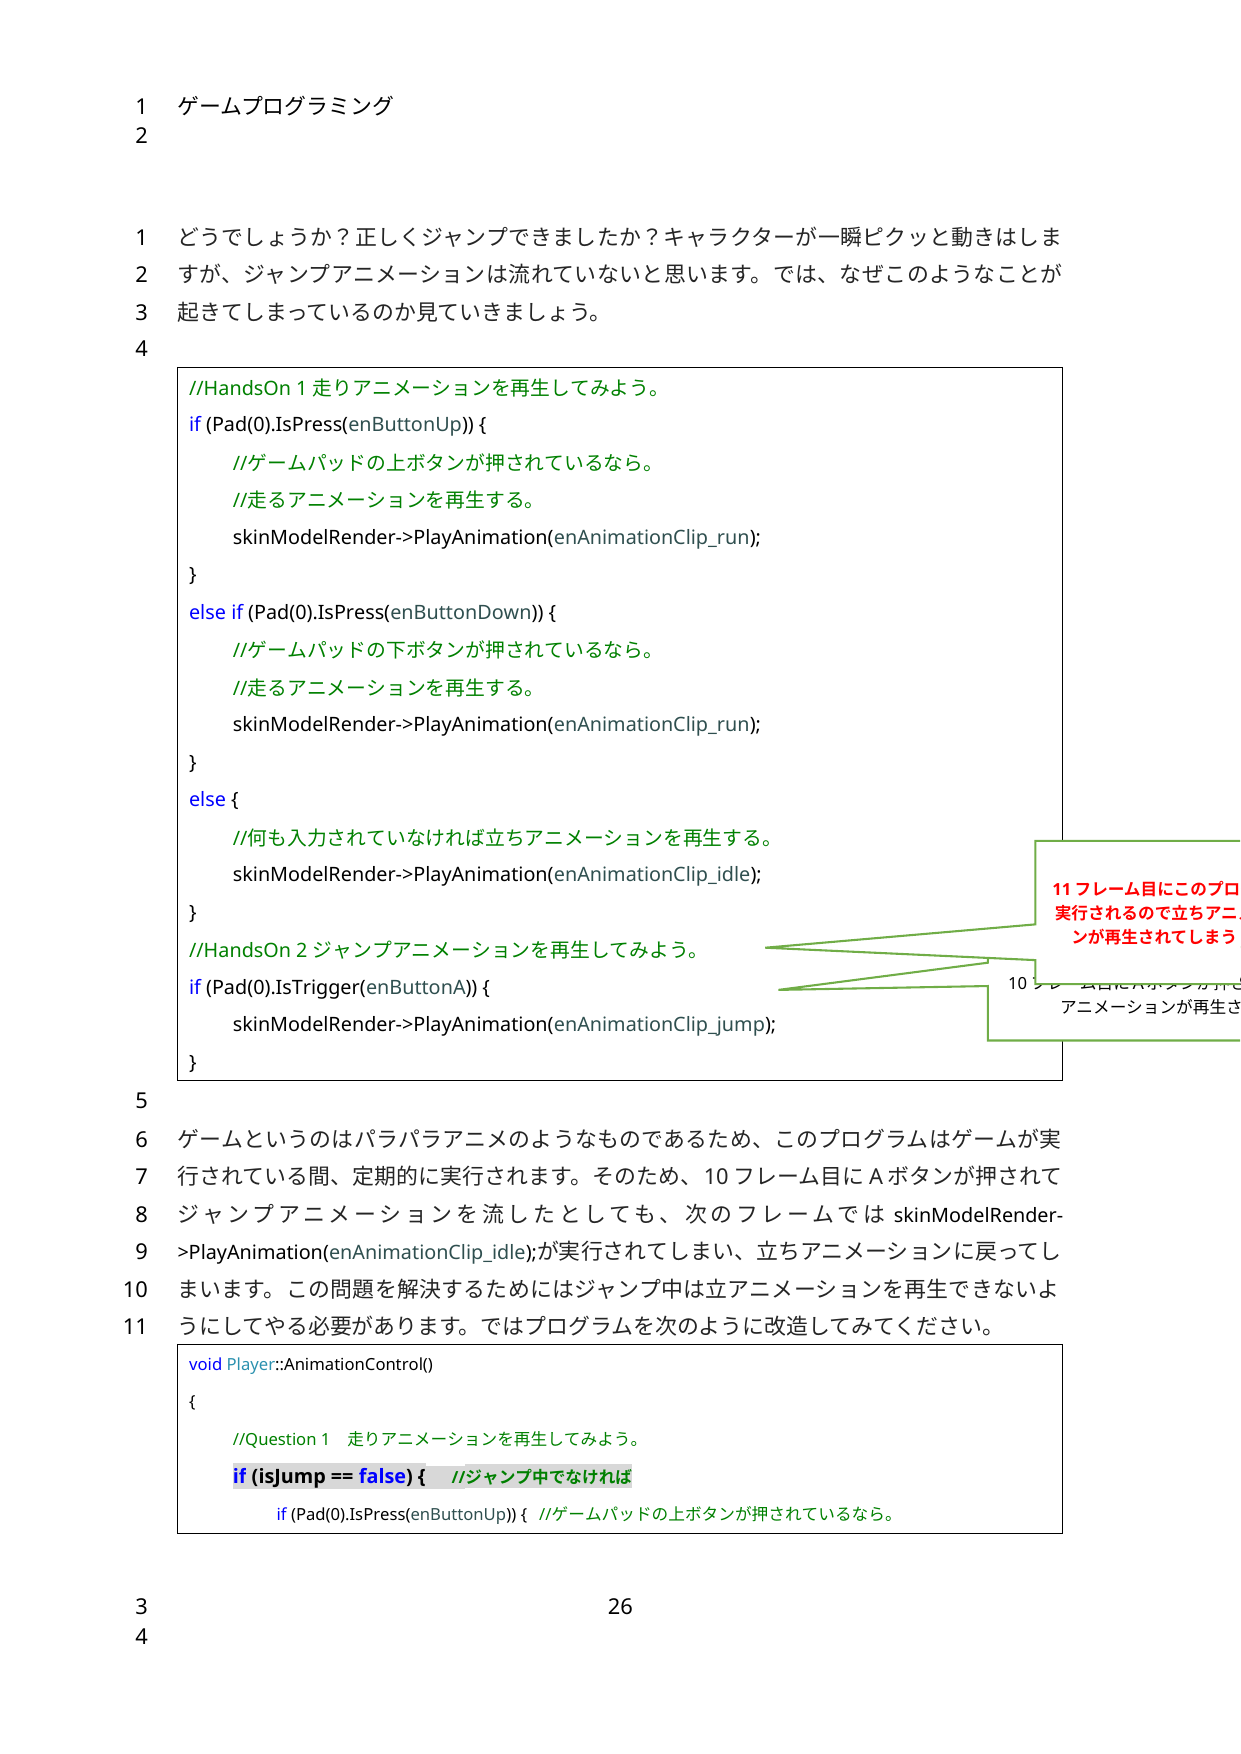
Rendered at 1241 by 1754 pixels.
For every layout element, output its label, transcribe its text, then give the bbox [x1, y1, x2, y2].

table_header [178, 1345, 1062, 1532]
text ゲームというのはパラパラアニメのようなものであるため、このプログラムはゲームが実行されている間、定期的に実行されます。そのため、10フレーム目にAボタンが押されてジャンプアニメーションを流したとしても、次のフレームではskinModelRender->PlayAnimation(enAnimationClip_idle);が実行されてしまい、立ちアニメーションに戻ってしまいます。この問題を解決するためにはジャンプ中は立アニメーションを再生できないようにしてやる必要があります。ではプログラムを次のように改造してみてください。 [177, 1119, 1063, 1344]
text どうでしょうか？正しくジャンプできましたか？キャラクターが一瞬ピクッと動きはしますが、ジャンプアニメーションは流れていないと思います。では、なぜこのようなことが起きてしまっているのか見ていきましょう。 [177, 217, 1063, 329]
table_header //HandsOn 1 走りアニメーションを再生してみよう。 if (Pad(0).IsPress(enButtonUp)) { //ゲームパッドの上ボタンが押されているなら。 //走るアニメーションを再生する。 skinModelRender->PlayAnimation(enAnimationClip_run); } else if (Pad(0).IsPress(enButtonDown)) { //ゲームパッドの下ボタンが押されているなら。 //走るアニメーションを再生する。 skinModelRender->PlayAnimation(enAnimationClip_run); } else { //何も入力されていなければ立ちアニメーションを再生する。 skinModelRender->PlayAnimation(enAnimationClip_idle); } //HandsOn 2 ジャンプアニメーションを再生してみよう。 if (Pad(0).IsTrigger(enButtonA)) { skinModelRender->PlayAnimation(enAnimationClip_jump); } [178, 368, 1062, 1080]
